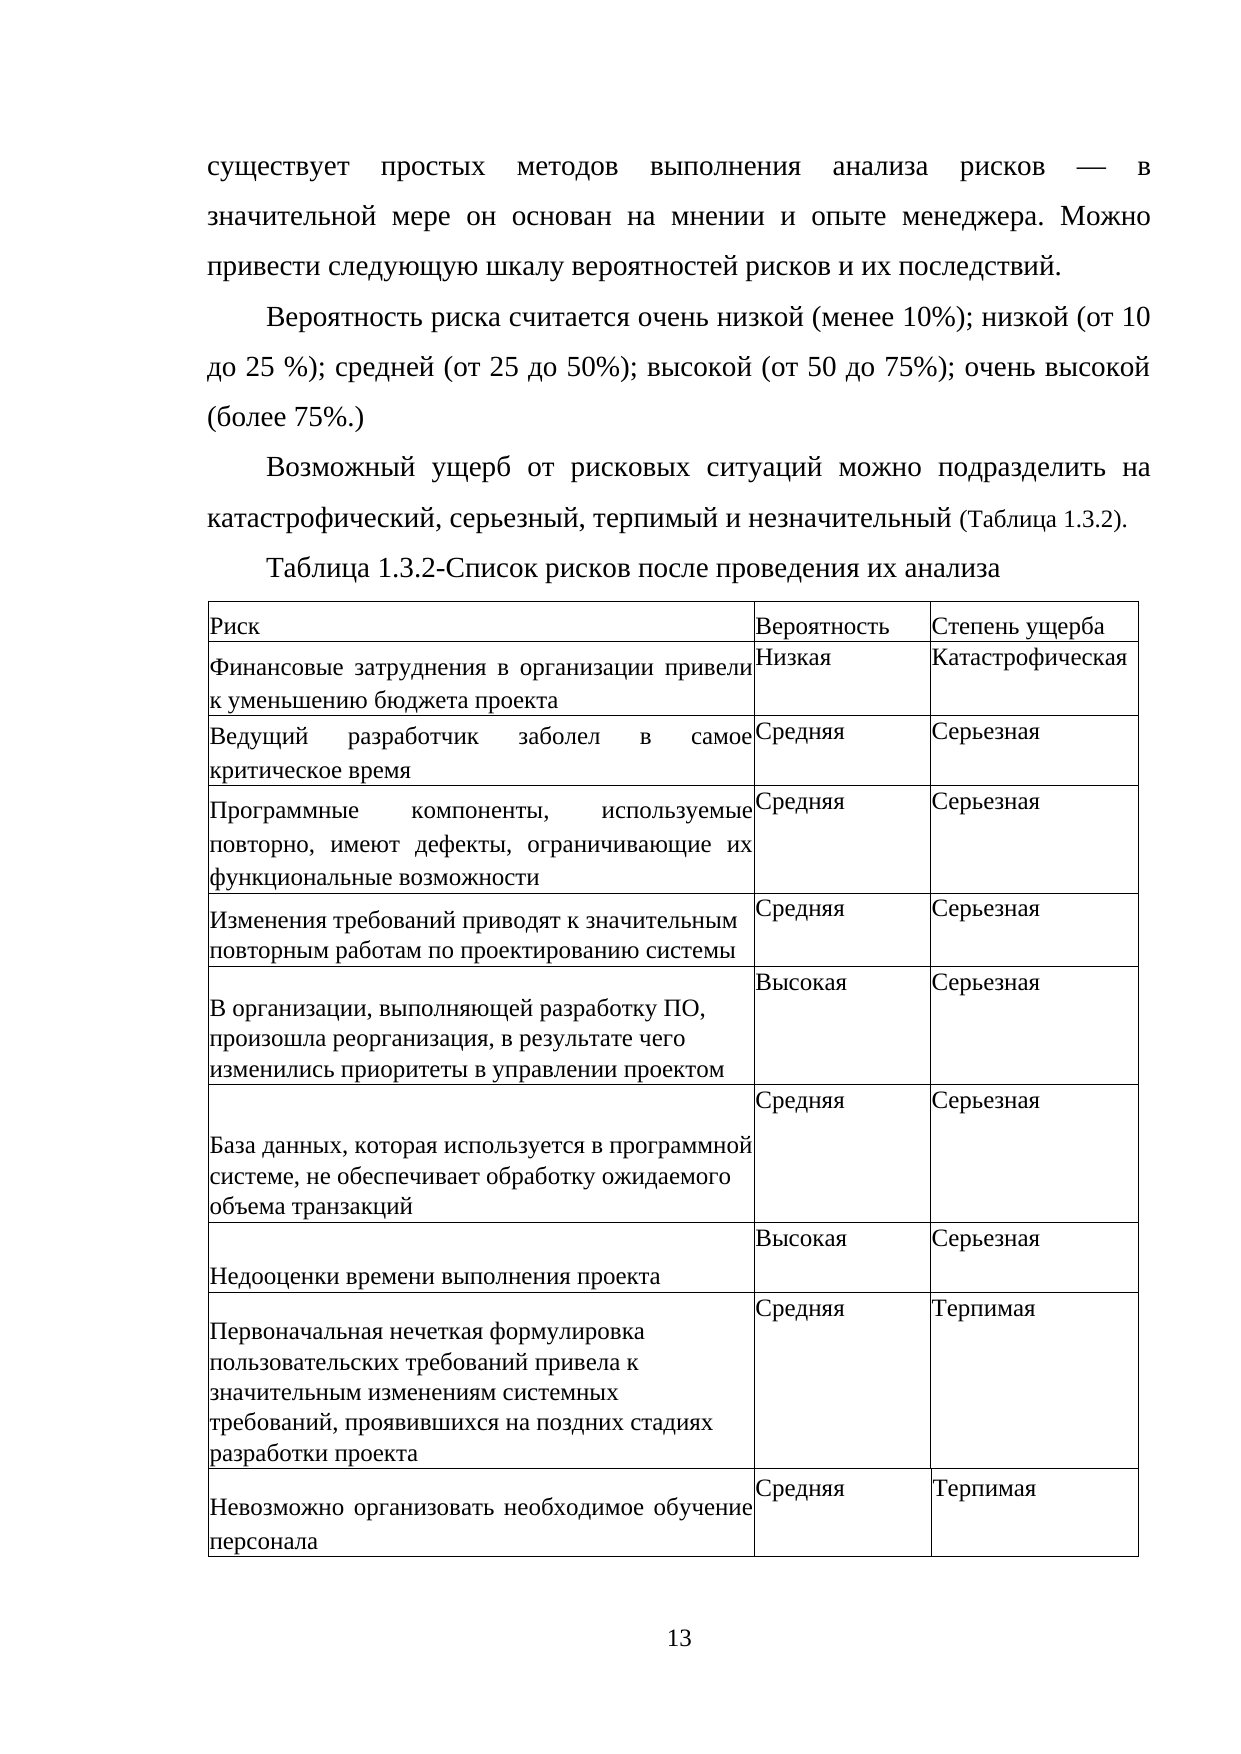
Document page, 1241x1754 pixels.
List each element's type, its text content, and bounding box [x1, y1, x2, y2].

table_cell Серьезная [931, 786, 1138, 892]
table_cell Серьезная [931, 716, 1138, 785]
table_cell Средняя [755, 1293, 930, 1468]
table_cell Терпимая [932, 1469, 1138, 1556]
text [207, 148, 1152, 282]
table_cell Невозможно организовать необходимое обучение персонала [209, 1469, 754, 1556]
table_cell В организации, выполняющей разработку ПО, произошла реорганизация, в результате чего изменились приоритеты в управлении проектом [209, 967, 754, 1084]
table_cell Изменения требований приводят к значительным повторным работам по проектированию системы [209, 894, 754, 966]
text Возможный ущерб от рисковых ситуаций можно подразделить на катастрофический, серьезный, терпимый и незначительный (Таблица 1.3.2). [207, 449, 1152, 533]
table_cell Недооценки времени выполнения проекта [209, 1223, 754, 1292]
table_header Риск [209, 602, 754, 641]
table_cell Катастрофическая [931, 642, 1138, 715]
text Таблица 1.3.2-Список рисков после проведения их анализа [207, 550, 1152, 584]
table_cell Серьезная [931, 967, 1138, 1084]
table_cell Средняя [755, 786, 930, 892]
table_cell База данных, которая используется в программной системе, не обеспечивает обработку ожидаемого объема транзакций [209, 1085, 754, 1222]
table_cell Ведущий разработчик заболел в самое критическое время [209, 716, 754, 785]
table_cell Высокая [755, 1223, 930, 1292]
table_header Степень ущерба [931, 602, 1138, 641]
text Вероятность риска считается очень низкой (менее 10%); низкой (от 10 до 25 %); средней (от 25 до 50%); высокой (от 50 до 75%); очень высокой (более 75%.) [207, 299, 1152, 433]
table_cell Средняя [755, 894, 930, 966]
table_header Вероятность [755, 602, 930, 641]
table_cell Средняя [755, 1469, 931, 1556]
table_cell Первоначальная нечеткая формулировка пользовательских требований привела к значительным изменениям системных требований, проявившихся на поздних стадиях разработки проекта [209, 1293, 754, 1468]
table_cell Терпимая [931, 1293, 1138, 1468]
table_cell Серьезная [931, 894, 1138, 966]
table_cell Серьезная [931, 1223, 1138, 1292]
table_cell Низкая [755, 642, 930, 715]
table_cell Программные компоненты, используемые повторно, имеют дефекты, ограничивающие их функциональные возможности [209, 786, 754, 892]
table_cell Средняя [755, 716, 930, 785]
table_cell Средняя [755, 1085, 930, 1222]
table_cell Высокая [755, 967, 930, 1084]
table_cell Серьезная [931, 1085, 1138, 1222]
table_cell Финансовые затруднения в организации привели к уменьшению бюджета проекта [209, 642, 754, 715]
